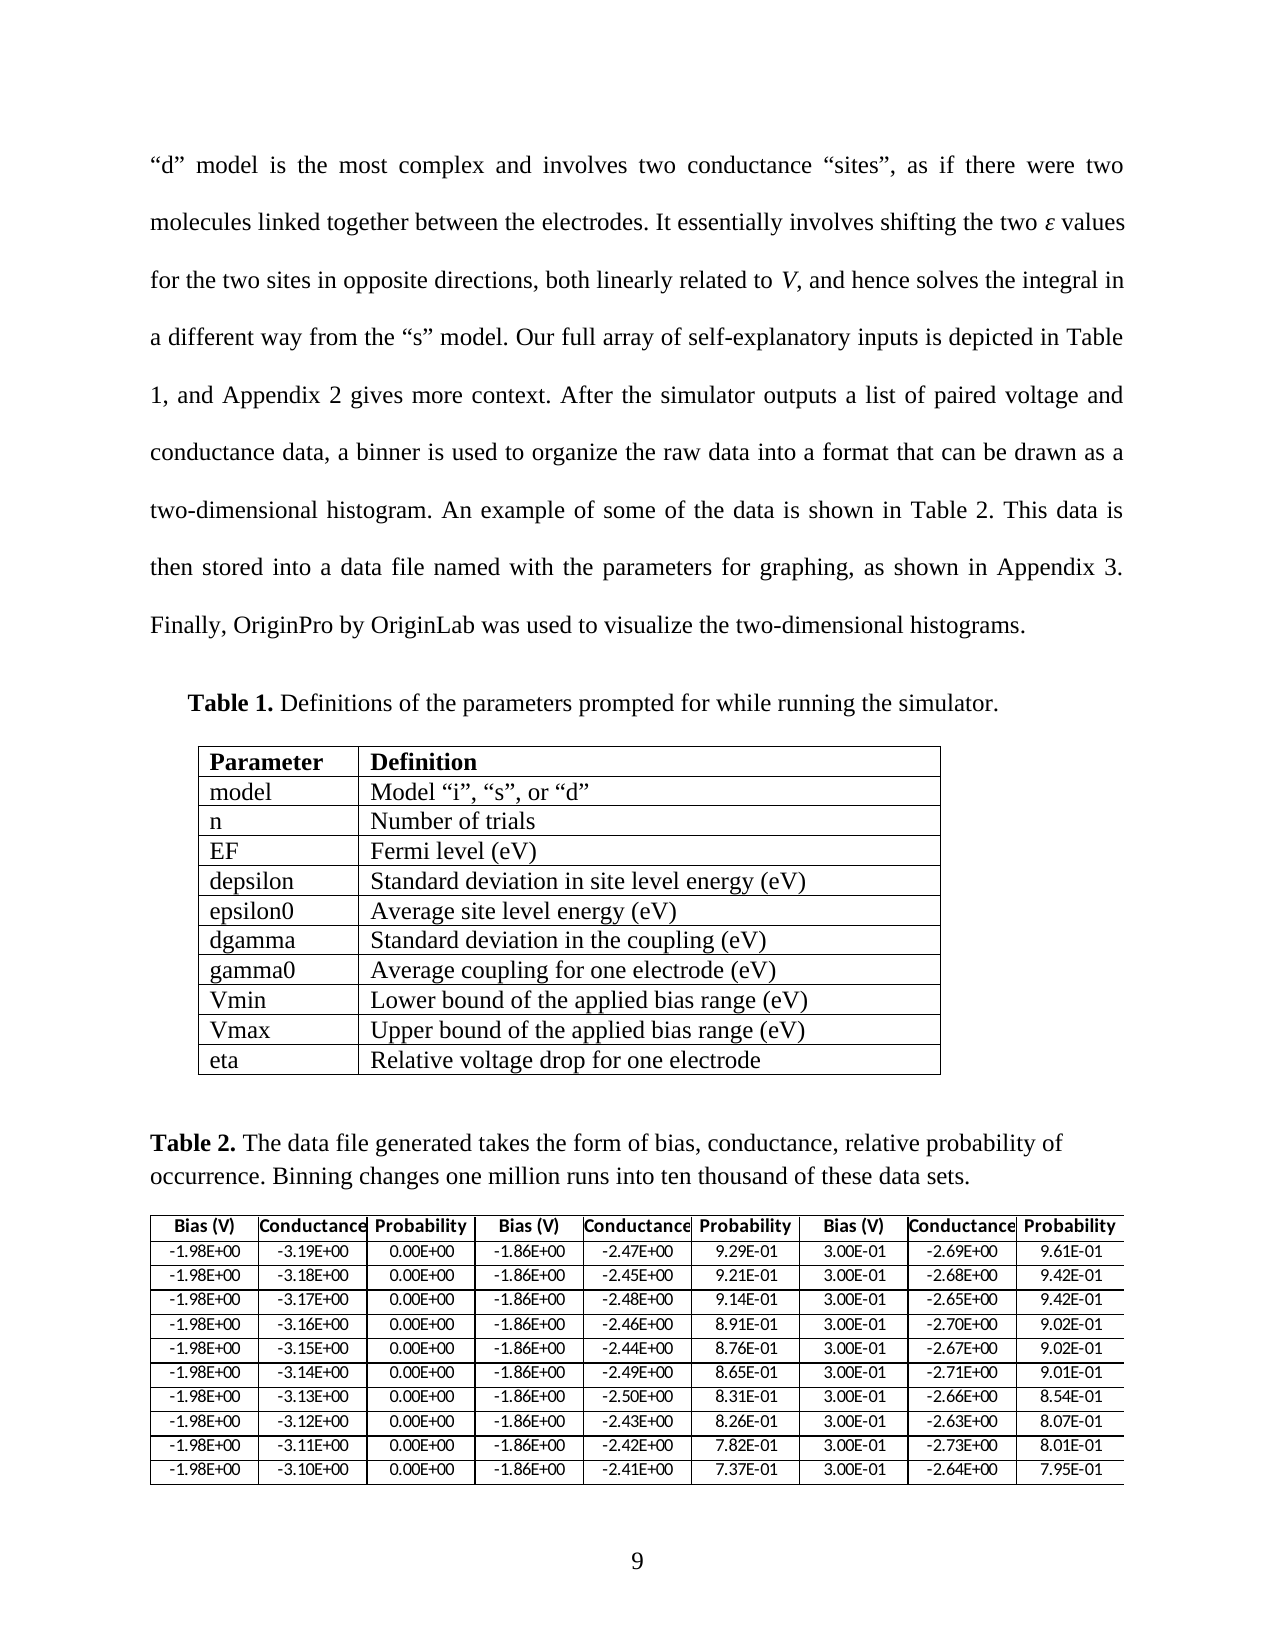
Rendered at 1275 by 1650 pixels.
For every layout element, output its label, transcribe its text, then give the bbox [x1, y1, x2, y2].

table_cell eta [199, 1045, 358, 1073]
table_cell model [199, 777, 358, 805]
table_cell dgamma [199, 926, 358, 954]
table_cell Fermi level (eV) [359, 836, 940, 865]
table_cell EF [199, 836, 358, 865]
text Table 1. Definitions of the parameters prompted for while running the simulator. [150, 688, 1125, 717]
table_header Parameter [199, 747, 358, 776]
table_cell n [199, 806, 358, 835]
table_cell epsilon0 [199, 896, 358, 924]
table_cell Vmax [199, 1015, 358, 1044]
table_cell Lower bound of the applied bias range (eV) [359, 985, 940, 1014]
table_cell Standard deviation in the coupling (eV) [359, 926, 940, 954]
table_cell Vmin [199, 985, 358, 1014]
table_cell Average site level energy (eV) [359, 896, 940, 924]
table_cell depsilon [199, 866, 358, 895]
table_cell Standard deviation in site level energy (eV) [359, 866, 940, 895]
table_cell gamma0 [199, 955, 358, 984]
table_cell Number of trials [359, 806, 940, 835]
table_header Definition [359, 747, 940, 776]
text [150, 150, 1125, 639]
table_cell Average coupling for one electrode (eV) [359, 955, 940, 984]
text Table 2. The data file generated takes the form of bias, conductance, relative probability of occurrence. Binning changes one million runs into ten thousand of these data sets. [150, 1128, 1125, 1190]
table_cell Relative voltage drop for one electrode [359, 1045, 940, 1073]
table_cell Model “i”, “s”, or “d” [359, 777, 940, 805]
table_cell Upper bound of the applied bias range (eV) [359, 1015, 940, 1044]
